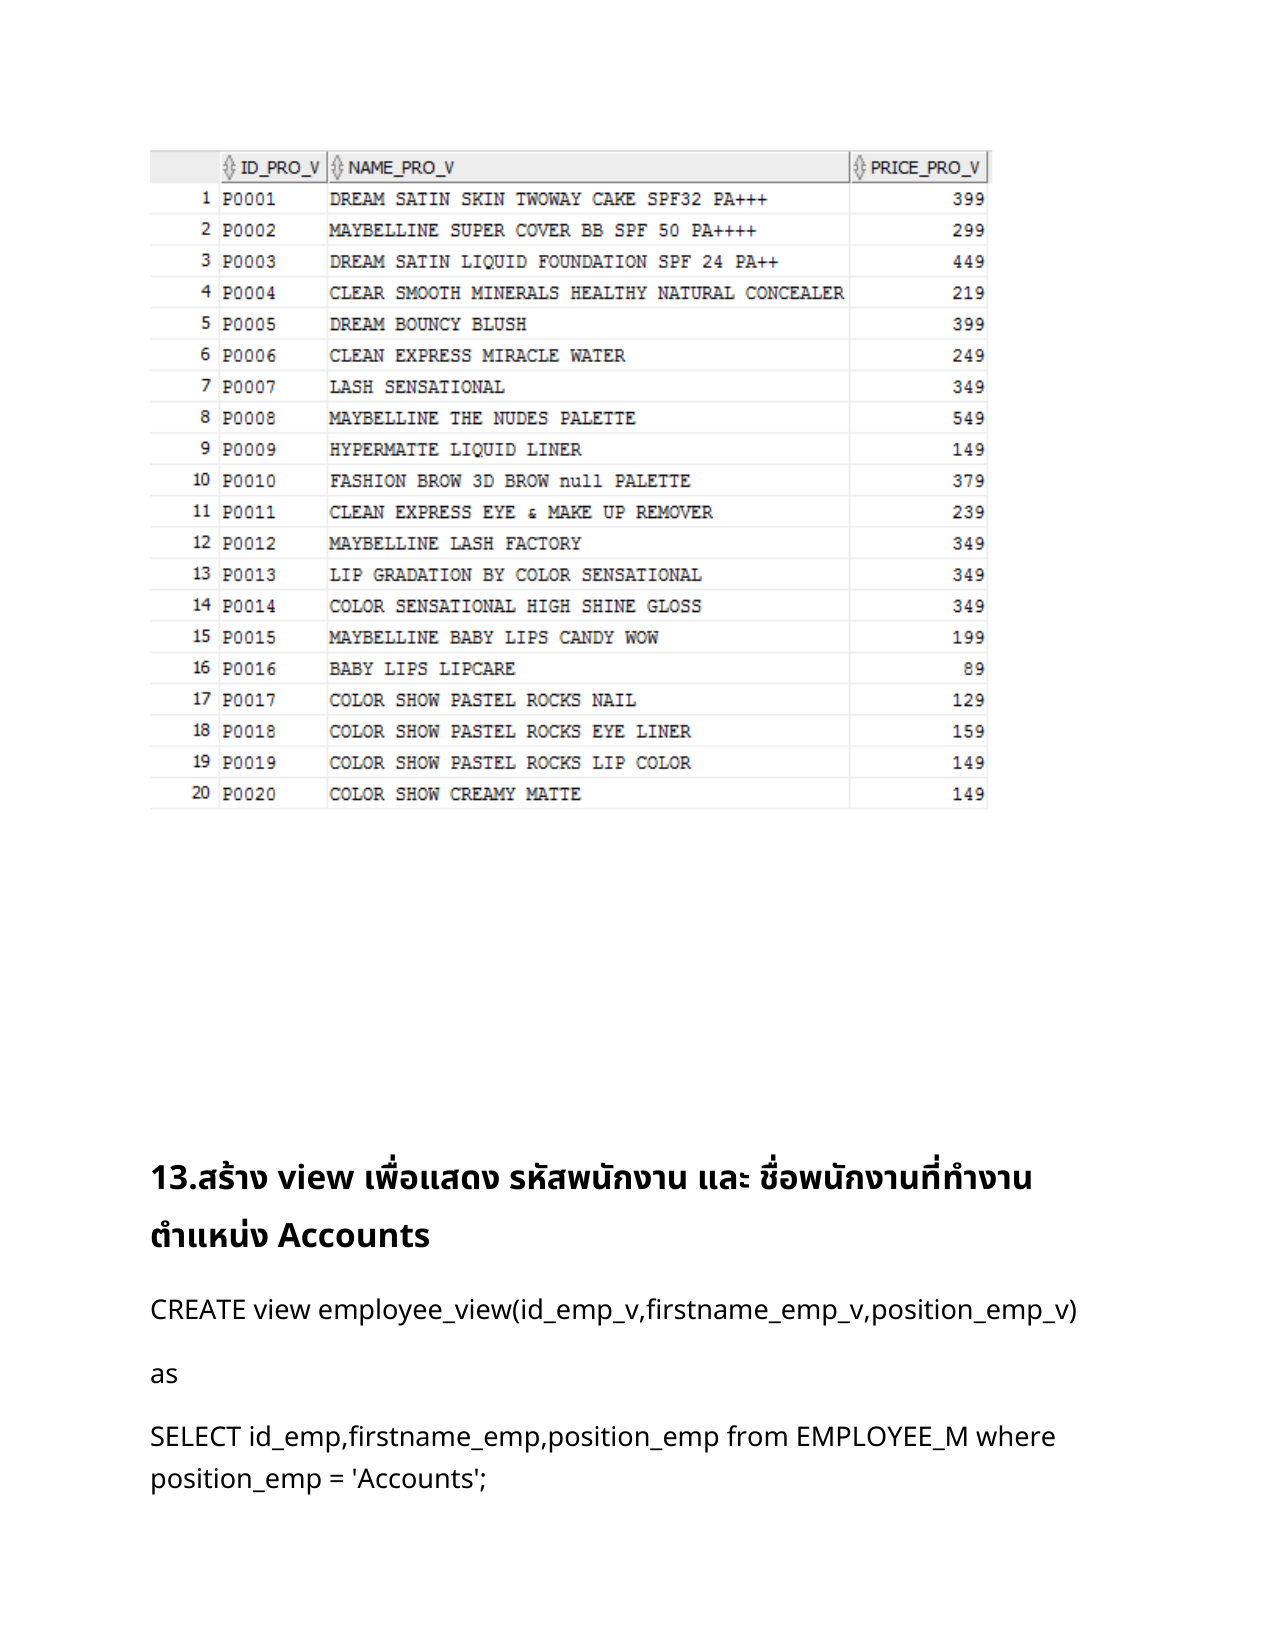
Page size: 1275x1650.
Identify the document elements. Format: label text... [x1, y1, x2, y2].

text CREATE view employee_view(id_emp_v,firstname_emp_v,position_emp_v) [150, 1291, 1125, 1328]
text as [150, 1354, 1125, 1391]
text SELECT id_emp,firstname_emp,position_emp from EMPLOYEE_M where position_emp = 'Accounts'; [150, 1417, 1125, 1497]
picture [150, 150, 993, 813]
text 13.สร้าง view เพื่อแสดง รหัสพนักงาน และ ชื่อพนักงานที่ทำงานตำแหน่ง Accounts [150, 1154, 1125, 1262]
